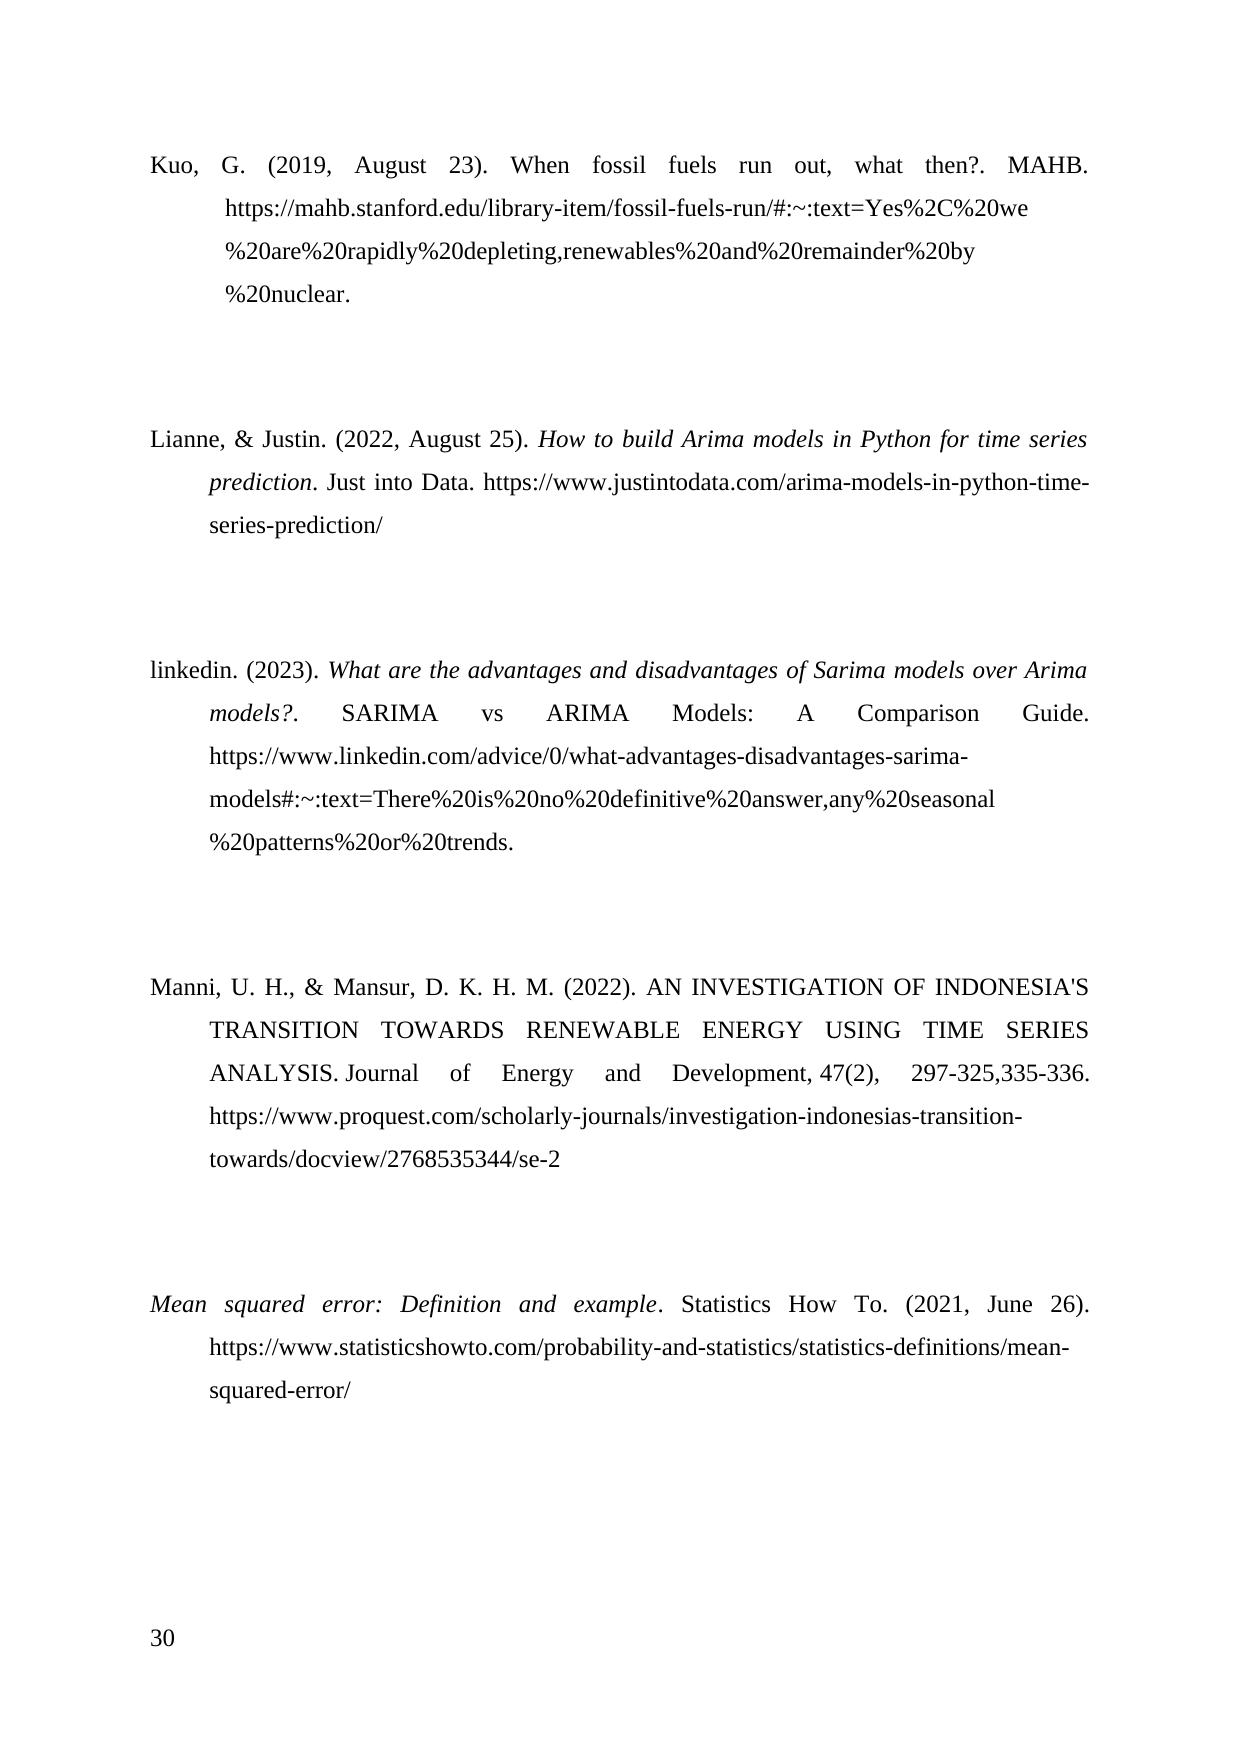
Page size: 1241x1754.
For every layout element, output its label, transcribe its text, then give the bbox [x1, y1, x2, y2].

text linkedin. (2023). What are the advantages and disadvantages of Sarima models over Arima models?. SARIMA vs ARIMA Models: A Comparison Guide. https://www.linkedin.com/advice/0/what-advantages-disadvantages-sarima-models#:~:text=There%20is%20no%20definitive%20answer,any%20seasonal%20patterns%20or%20trends. [150, 655, 1090, 856]
text Manni, U. H., & Mansur, D. K. H. M. (2022). AN INVESTIGATION OF INDONESIA'S TRANSITION TOWARDS RENEWABLE ENERGY USING TIME SERIES ANALYSIS. Journal of Energy and Development, 47(2), 297-325,335-336. https://www.proquest.com/scholarly-journals/investigation-indonesias-transition-towards/docview/2768535344/se-2 [150, 972, 1090, 1173]
text Lianne, & Justin. (2022, August 25). How to build Arima models in Python for time series prediction. Just into Data. https://www.justintodata.com/arima-models-in-python-time-series-prediction/ [150, 424, 1090, 539]
text Kuo, G. (2019, August 23). When fossil fuels run out, what then?. MAHB. https://mahb.stanford.edu/library-item/fossil-fuels-run/#:~:text=Yes%2C%20we%20are%20rapidly%20depleting,renewables%20and%20remainder%20by%20nuclear. [150, 150, 1090, 308]
text Mean squared error: Definition and example. Statistics How To. (2021, June 26). https://www.statisticshowto.com/probability-and-statistics/statistics-definitions/mean-squared-error/ [150, 1289, 1090, 1404]
